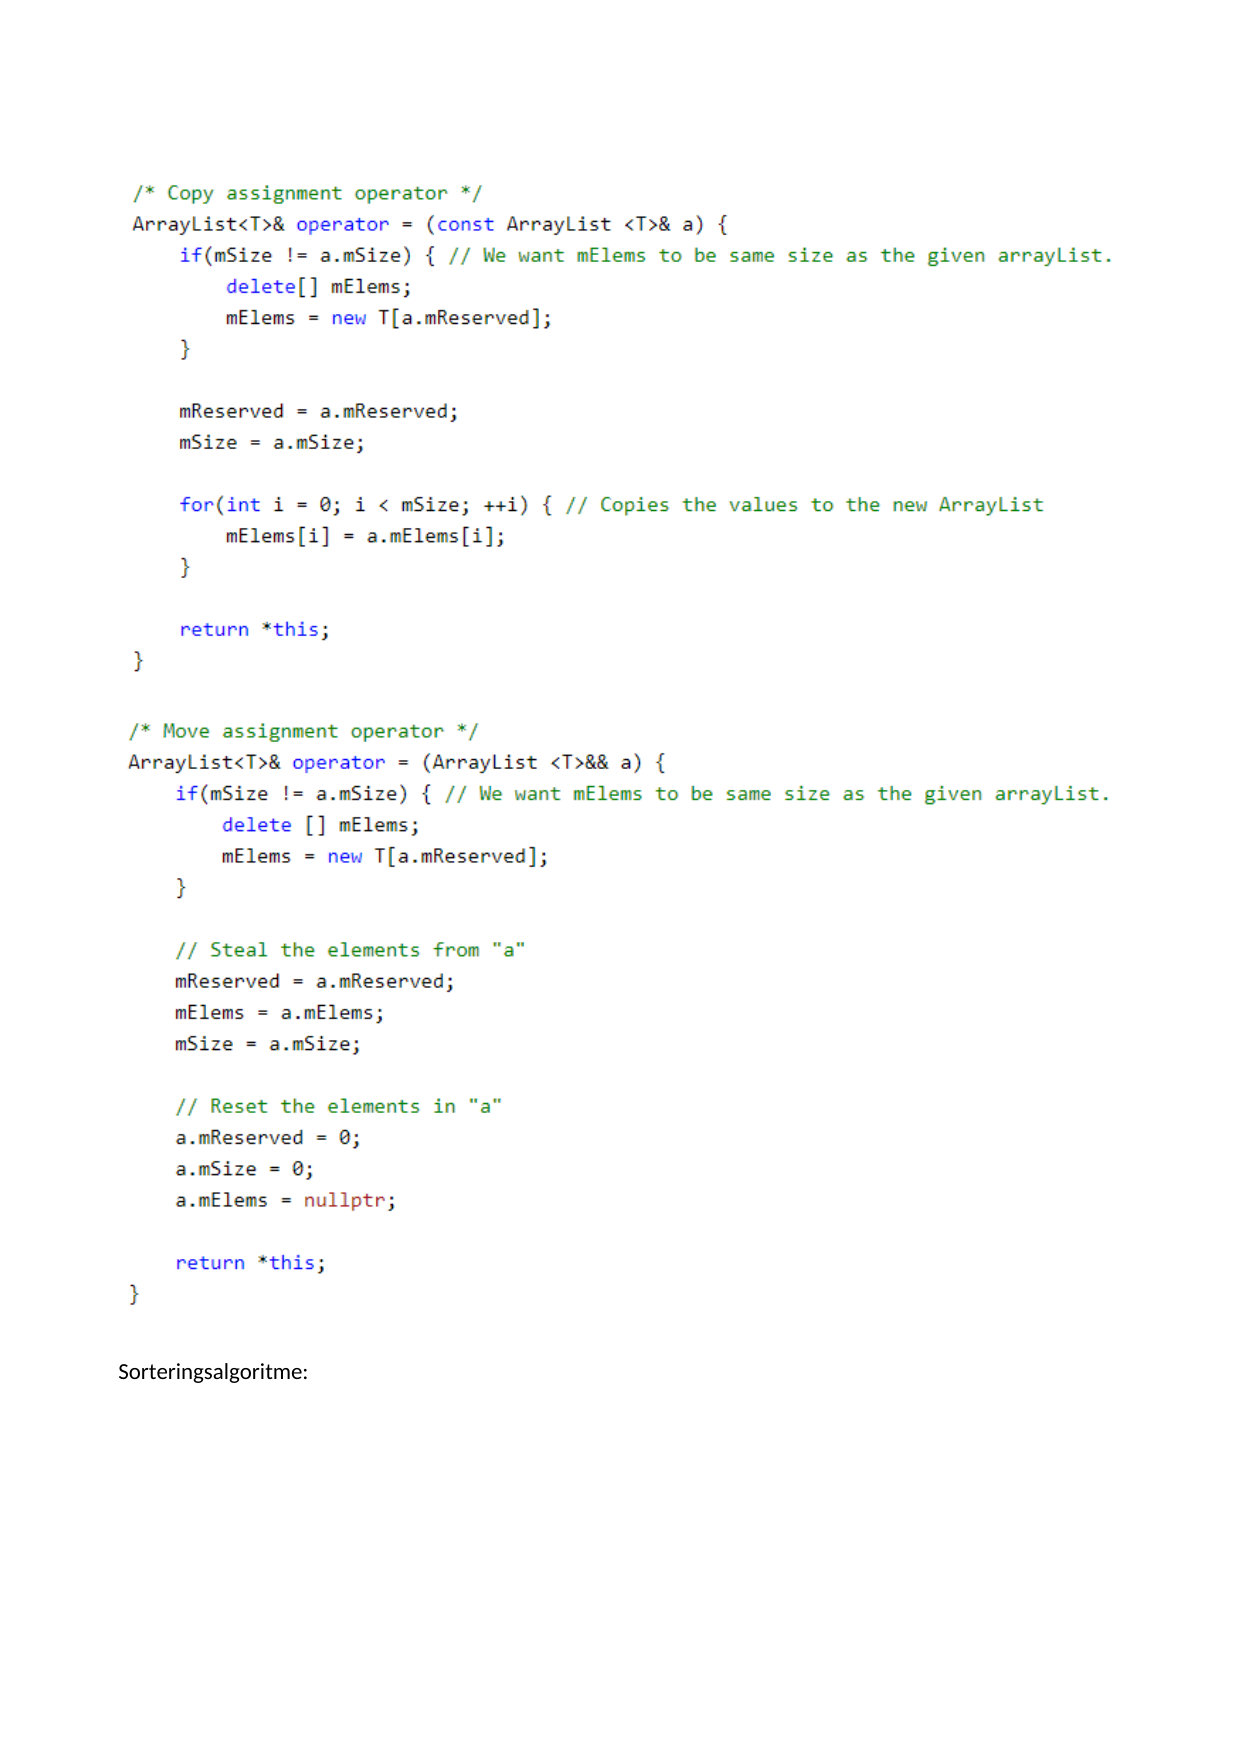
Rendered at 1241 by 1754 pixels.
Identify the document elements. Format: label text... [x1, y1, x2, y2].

text Sorteringsalgoritme: [118, 1357, 1122, 1385]
picture [118, 715, 1123, 1339]
picture [118, 177, 1123, 697]
